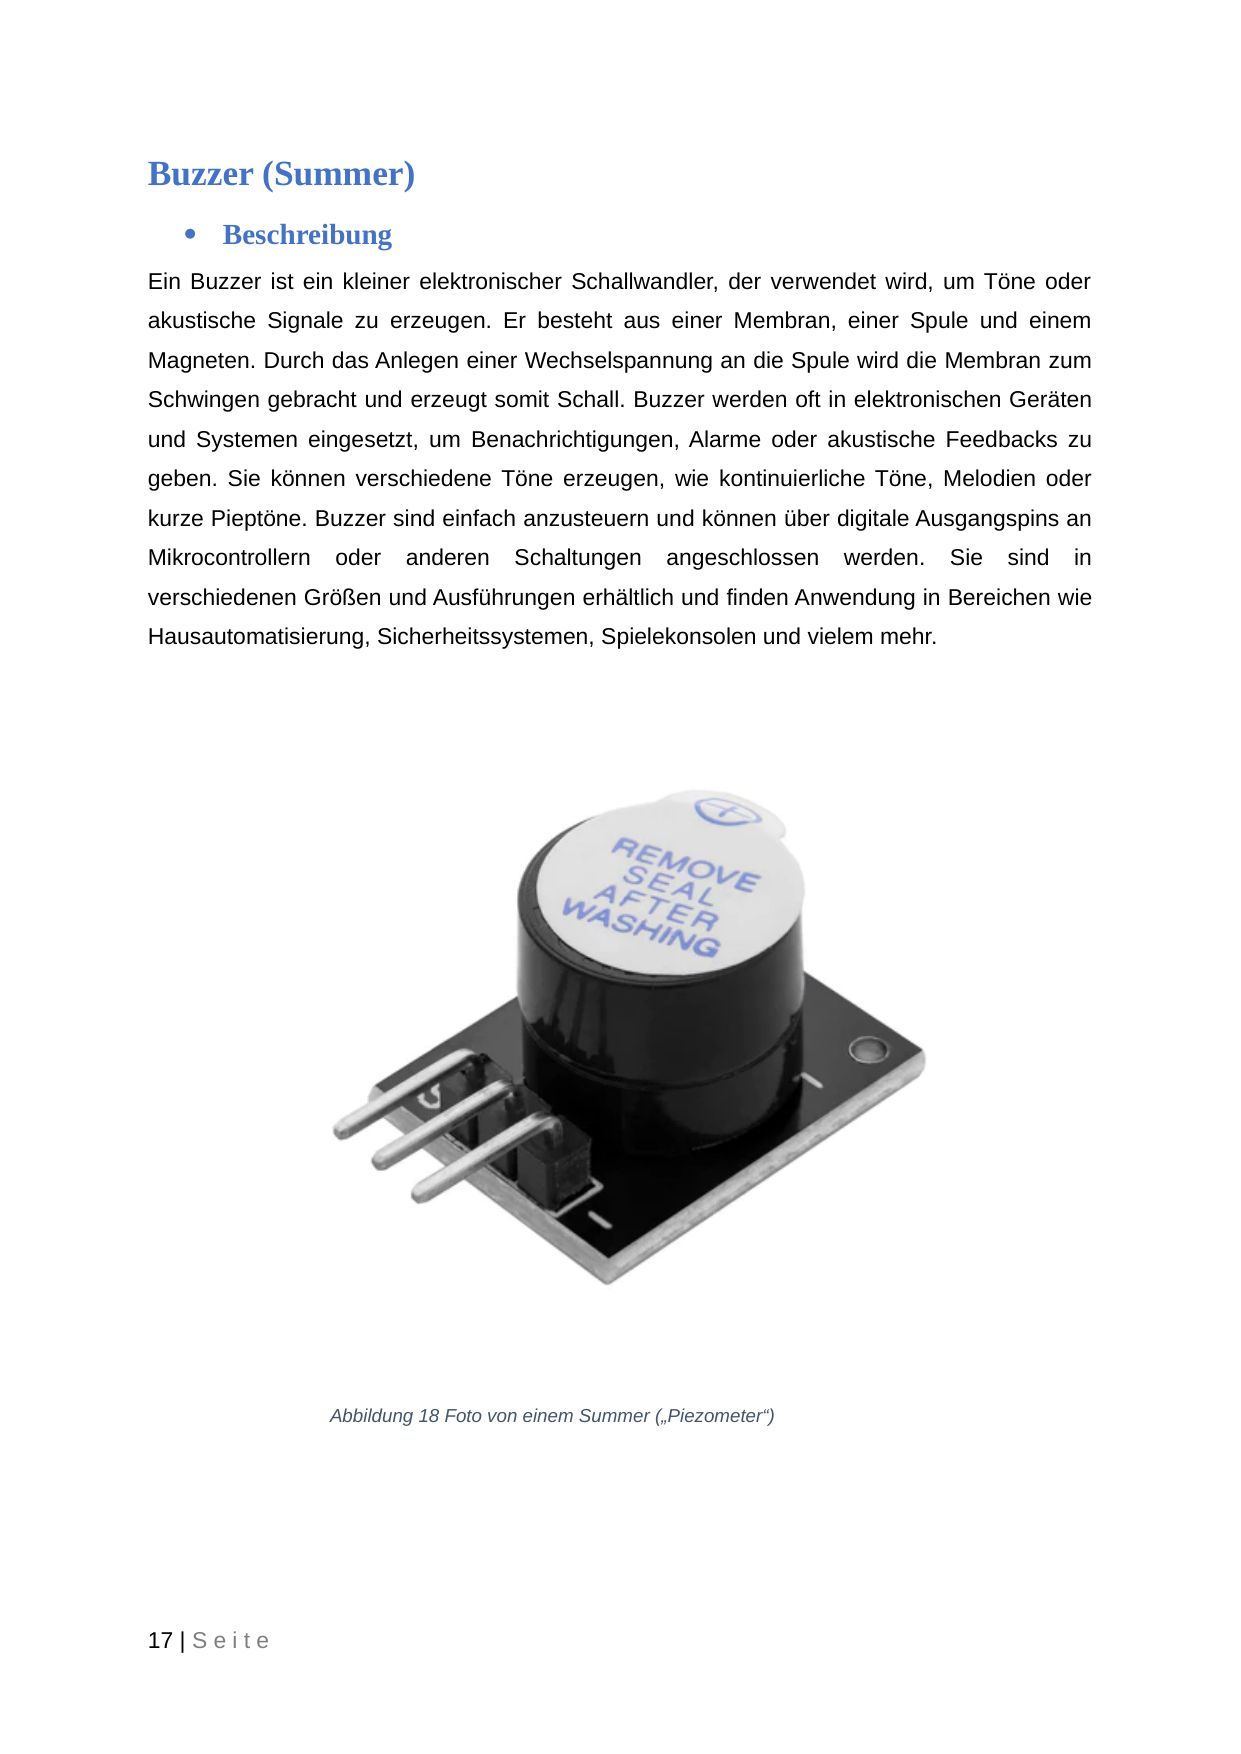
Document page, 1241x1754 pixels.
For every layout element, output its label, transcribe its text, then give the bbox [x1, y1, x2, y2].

subtitle Buzzer (Summer) [148, 152, 1093, 193]
picture [319, 739, 945, 1365]
text Beschreibung [185, 217, 1093, 251]
text Ein Buzzer ist ein kleiner elektronischer Schallwandler, der verwendet wird, um Töne oder akustische Signale zu erzeugen. Er besteht aus einer Membran, einer Spule und einem Magneten. Durch das Anlegen einer Wechselspannung an die Spule wird die Membran zum Schwingen gebracht und erzeugt somit Schall. Buzzer werden oft in elektronischen Geräten und Systemen eingesetzt, um Benachrichtigungen, Alarme oder akustische Feedbacks zu geben. Sie können verschiedene Töne erzeugen, wie kontinuierliche Töne, Melodien oder kurze Pieptöne. Buzzer sind einfach anzusteuern und können über digitale Ausgangspins an Mikrocontrollern oder anderen Schaltungen angeschlossen werden. Sie sind in verschiedenen Größen und Ausführungen erhältlich und finden Anwendung in Bereichen wie Hausautomatisierung, Sicherheitssystemen, Spielekonsolen und vielem mehr. [148, 268, 1093, 649]
